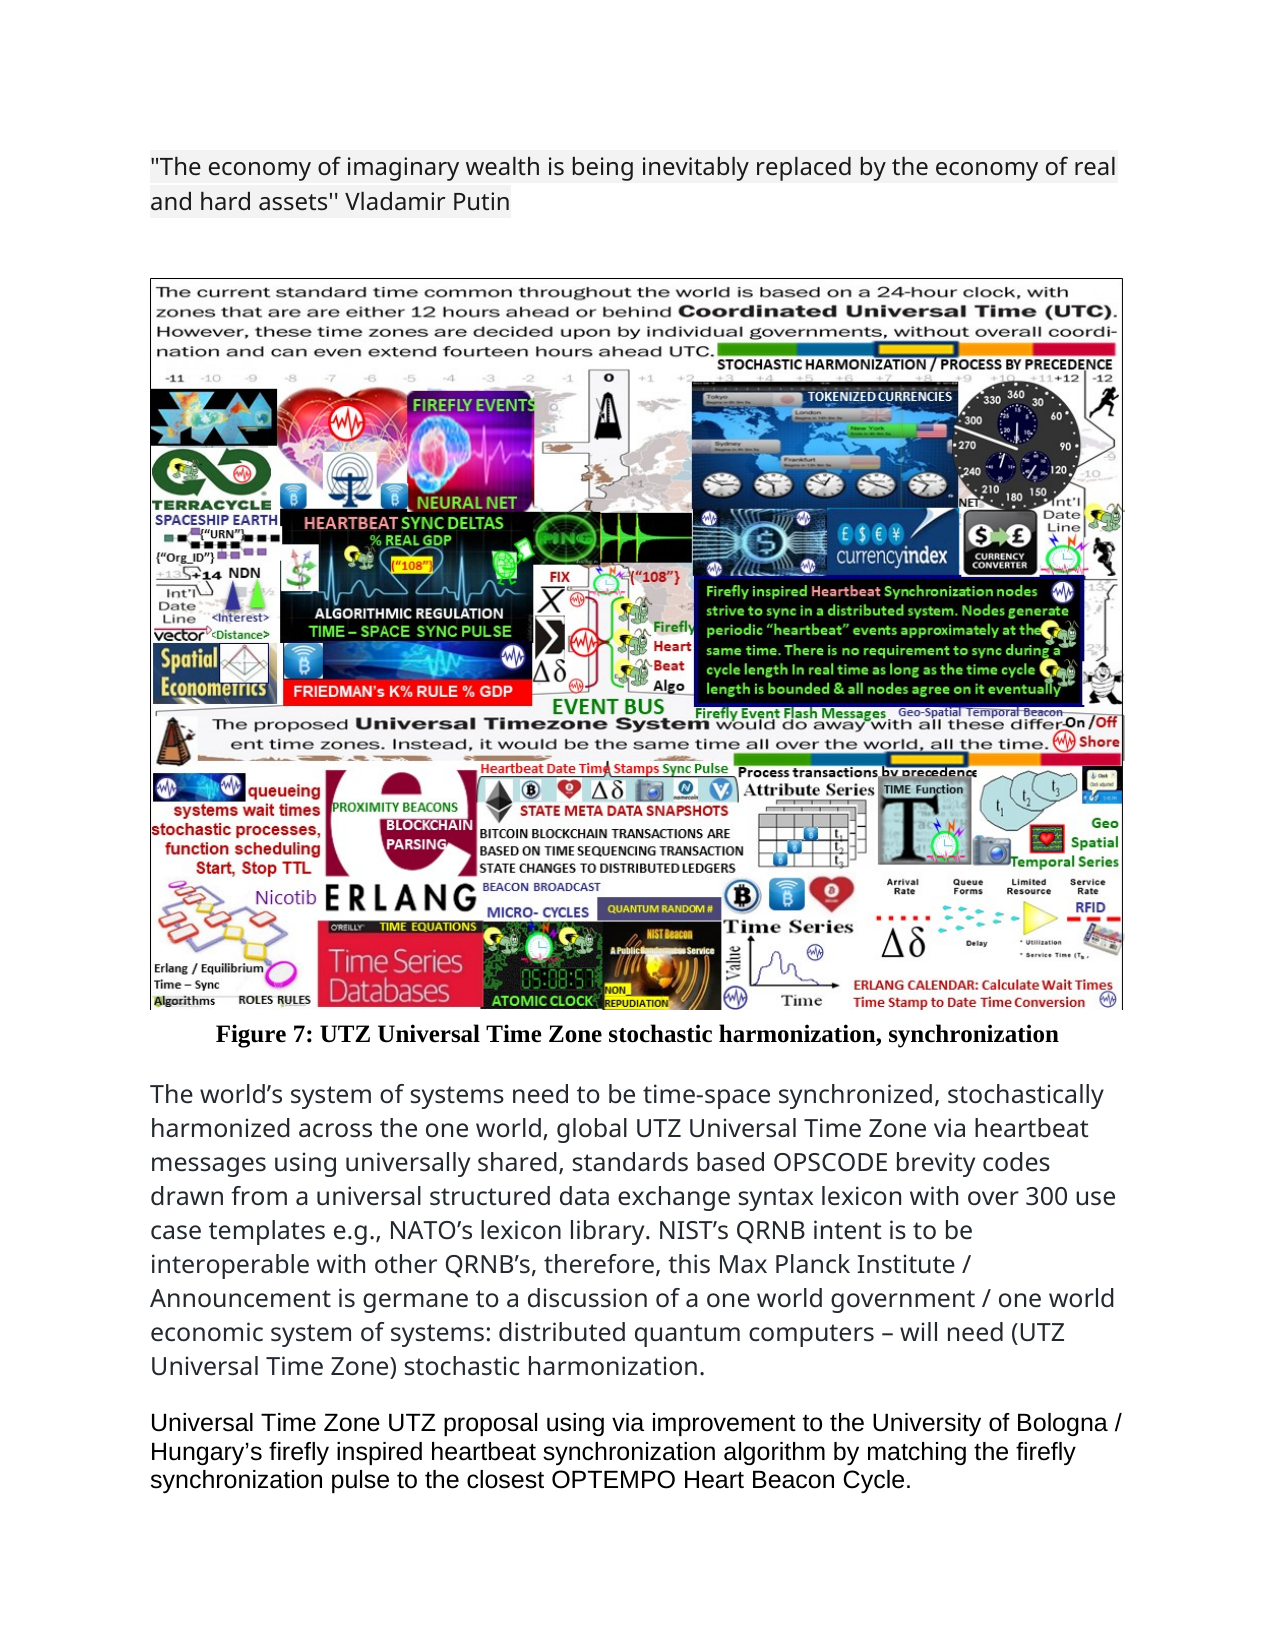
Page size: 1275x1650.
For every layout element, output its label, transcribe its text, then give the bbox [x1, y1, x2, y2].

picture [150, 278, 1125, 1010]
text Figure 7: UTZ Universal Time Zone stochastic harmonization, synchronization [150, 1019, 1125, 1048]
text Universal Time Zone UTZ proposal using via improvement to the University of Bologna / Hungary’s firefly inspired heartbeat synchronization algorithm by matching the firefly synchronization pulse to the closest OPTEMPO Heart Beacon Cycle. [150, 1408, 1125, 1494]
text "The economy of imaginary wealth is being inevitably replaced by the economy of real and hard assets'' Vladamir Putin [150, 150, 1125, 218]
text The world’s system of systems need to be time-space synchronized, stochastically harmonized across the one world, global UTZ Universal Time Zone via heartbeat messages using universally shared, standards based OPSCODE brevity codes drawn from a universal structured data exchange syntax lexicon with over 300 use case templates e.g., NATO’s lexicon library. NIST’s QRNB intent is to be interoperable with other QRNB’s, therefore, this Max Planck Institute / Announcement is germane to a discussion of a one world government / one world economic system of systems: distributed quantum computers – will need (UTZ Universal Time Zone) stochastic harmonization. [150, 1076, 1125, 1383]
